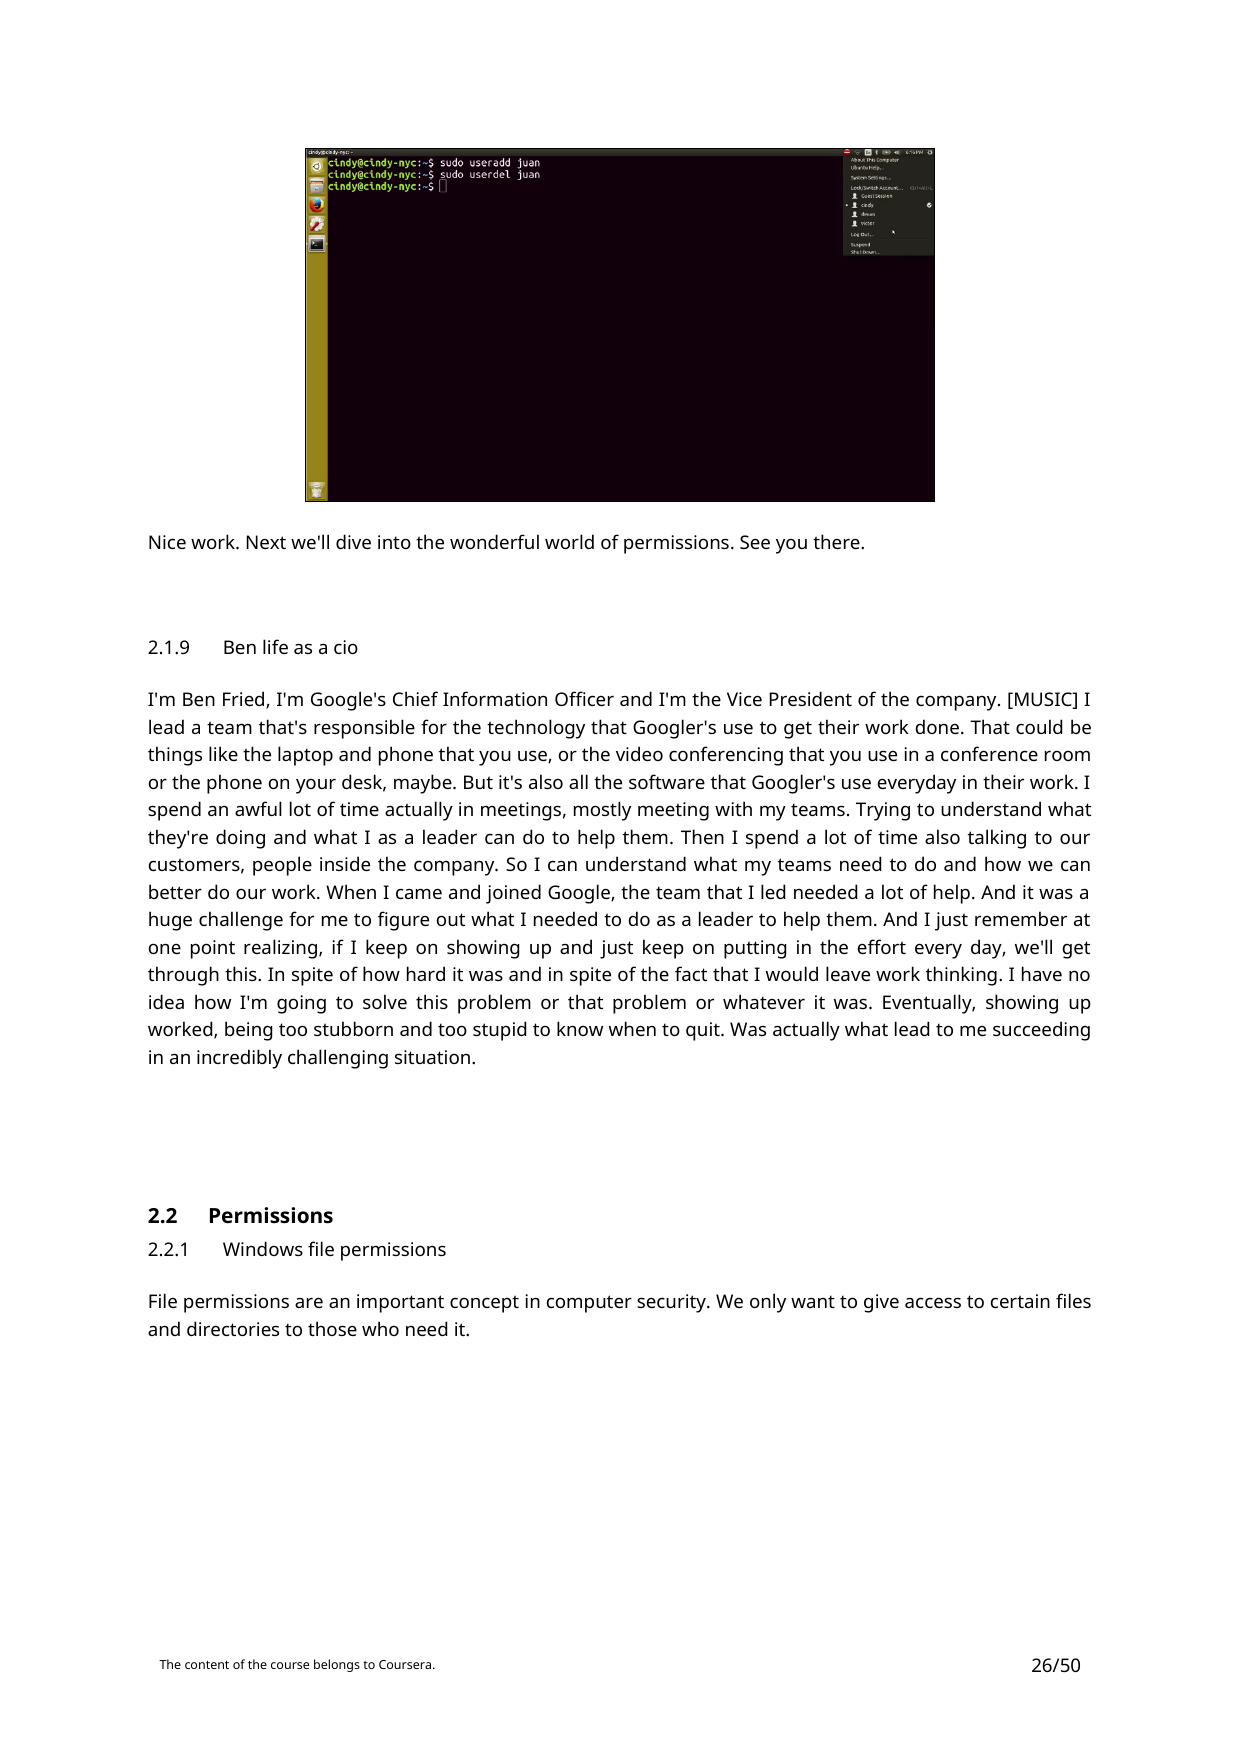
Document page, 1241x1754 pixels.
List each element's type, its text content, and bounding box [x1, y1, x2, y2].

text File permissions are an important concept in computer security. We only want to give access to certain files and directories to those who need it. [148, 1289, 1093, 1342]
subtitle Windows file permissions [148, 1236, 1093, 1262]
picture [306, 149, 934, 501]
subtitle Ben life as a cio [148, 634, 1093, 659]
subtitle Permissions [148, 1202, 1093, 1230]
text Nice work. Next we'll dive into the wonderful world of permissions. See you there. [148, 529, 1093, 554]
text I'm Ben Fried, I'm Google's Chief Information Officer and I'm the Vice President of the company. [MUSIC] I lead a team that's responsible for the technology that Googler's use to get their work done. That could be things like the laptop and phone that you use, or the video conferencing that you use in a conference room or the phone on your desk, maybe. But it's also all the software that Googler's use everyday in their work. I spend an awful lot of time actually in meetings, mostly meeting with my teams. Trying to understand what they're doing and what I as a leader can do to help them. Then I spend a lot of time also talking to our customers, people inside the company. So I can understand what my teams need to do and how we can better do our work. When I came and joined Google, the team that I led needed a lot of help. And it was a huge challenge for me to figure out what I needed to do as a leader to help them. And I just remember at one point realizing, if I keep on showing up and just keep on putting in the effort every day, we'll get through this. In spite of how hard it was and in spite of the fact that I would leave work thinking. I have no idea how I'm going to solve this problem or that problem or whatever it was. Eventually, showing up worked, being too stubborn and too stupid to know when to quit. Was actually what lead to me succeeding in an incredibly challenging situation. [148, 687, 1093, 1069]
